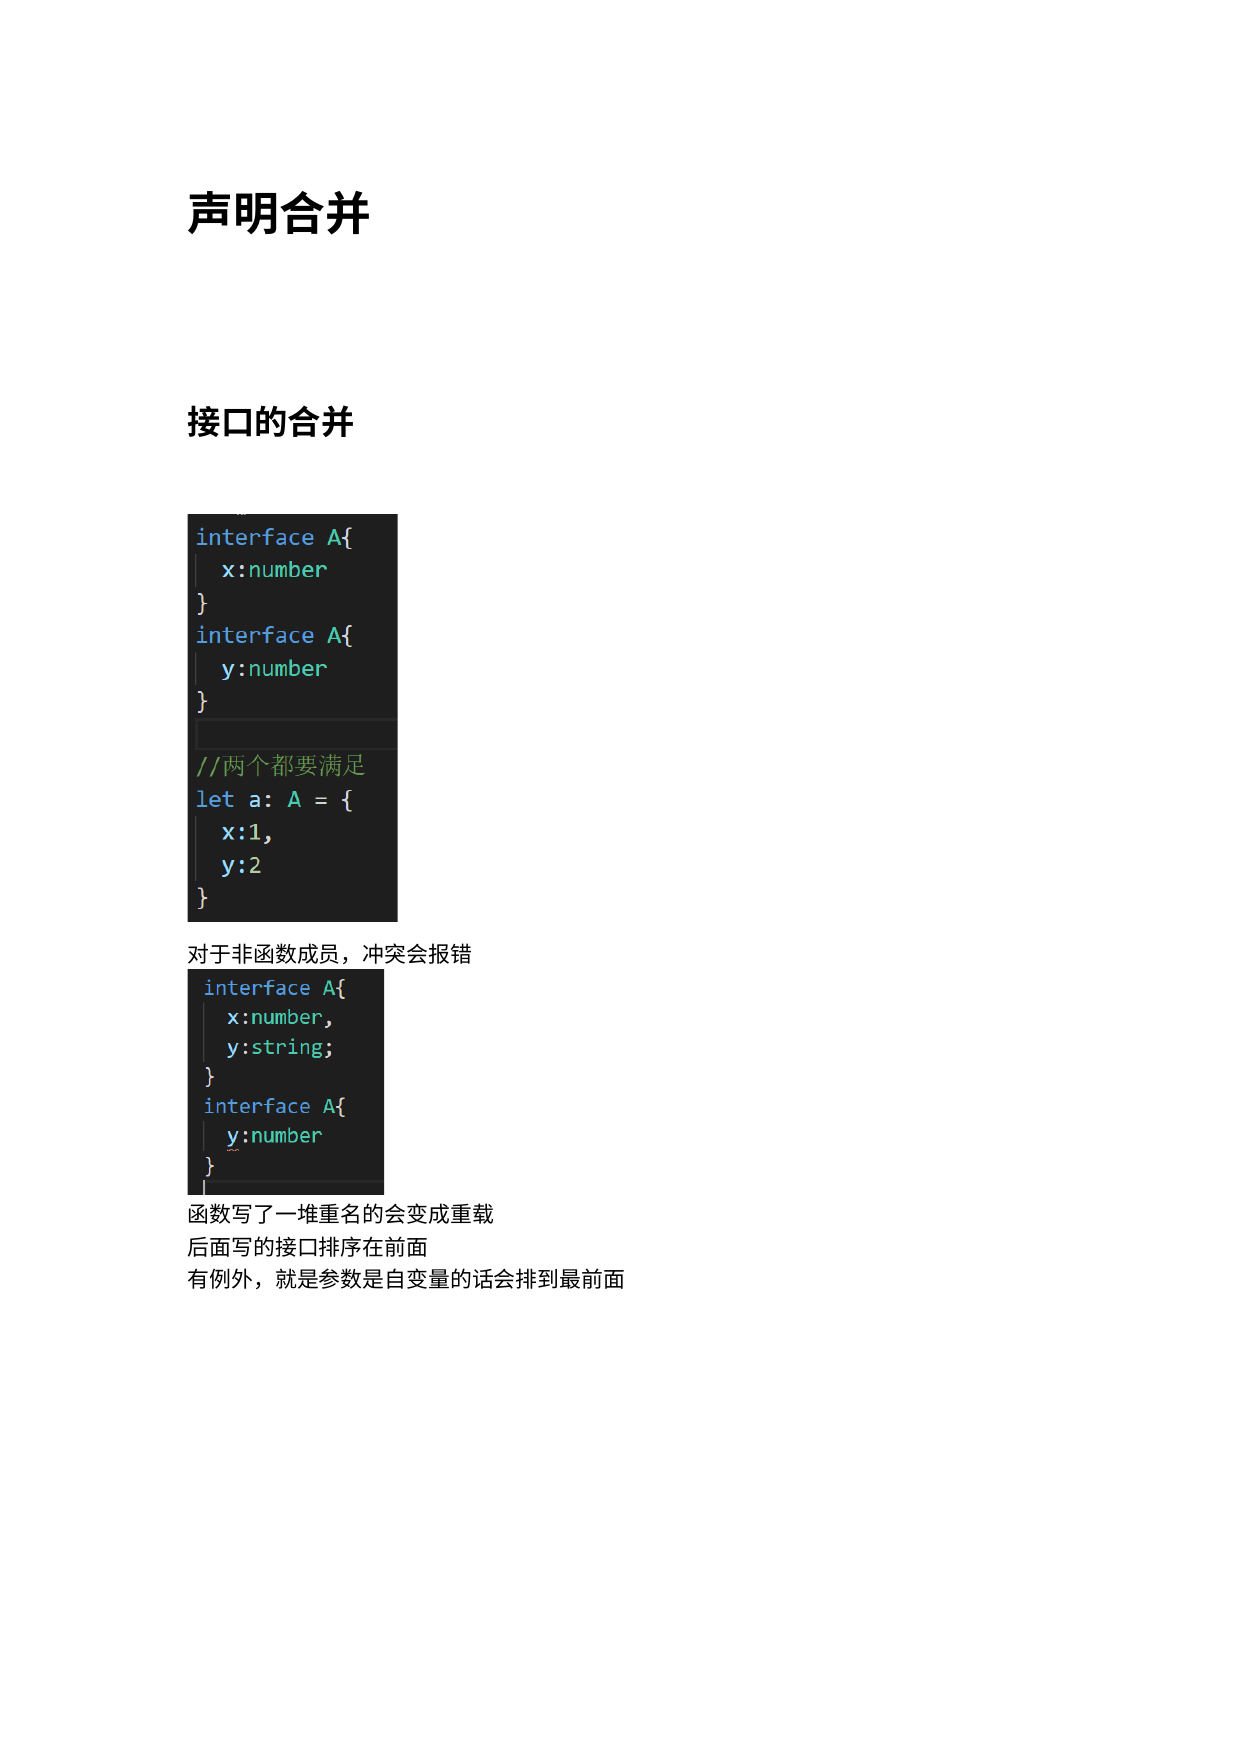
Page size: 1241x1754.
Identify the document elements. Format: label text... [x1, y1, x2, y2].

subtitle 声明合并 [187, 162, 1053, 259]
text 有例外，就是参数是自变量的话会排到最前面 [187, 1262, 1053, 1294]
text 对于非函数成员，冲突会报错 [187, 937, 1053, 969]
picture [187, 514, 398, 922]
text 函数写了一堆重名的会变成重载 [187, 1197, 1053, 1229]
picture [187, 969, 385, 1195]
subtitle 接口的合并 [187, 387, 1053, 452]
text 后面写的接口排序在前面 [187, 1229, 1053, 1262]
